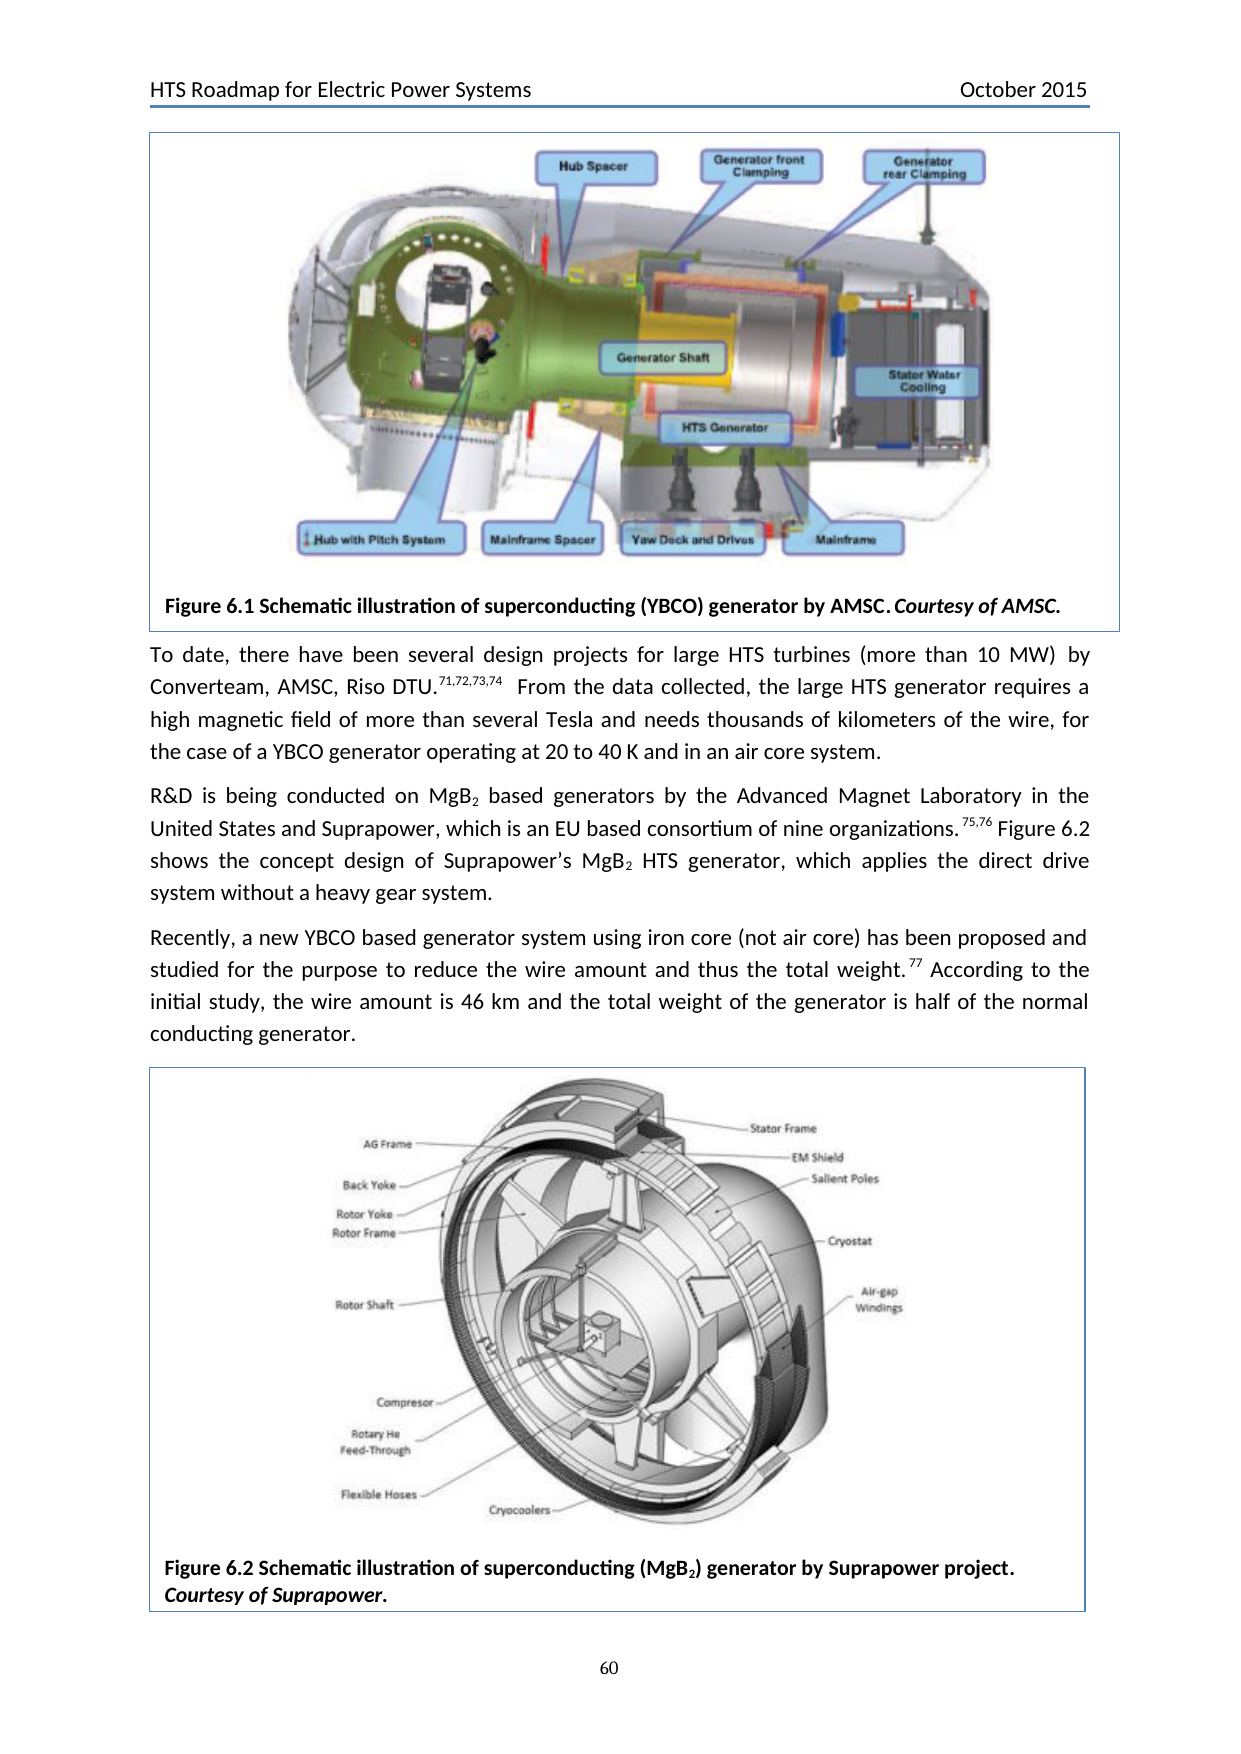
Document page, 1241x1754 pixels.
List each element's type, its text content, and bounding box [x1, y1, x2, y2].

text R&D is being conducted on MgB2 based generators by the Advanced Magnet Laboratory in the United States and Suprapower, which is an EU based consortium of nine organizations., Figure 6.2 shows the concept design of Suprapower’s MgB2 HTS generator, which applies the direct drive system without a heavy gear system. [150, 782, 1090, 906]
picture [308, 1075, 926, 1530]
list To date, there have been several design projects for large HTS turbines (more than 10 MW) by Converteam, AMSC, Riso DTU.,,, From the data collected, the large HTS generator requires a high magnetic field of more than several Tesla and needs thousands of kilometers of the wire, for the case of a YBCO generator operating at 20 to 40 K and in an air core system. [150, 640, 1090, 765]
text Recently, a new YBCO based generator system using iron core (not air core) has been proposed and studied for the purpose to reduce the wire amount and thus the total weight. According to the initial study, the wire amount is 46 km and the total weight of the generator is half of the normal conducting generator. [150, 923, 1090, 1047]
picture [276, 140, 994, 567]
